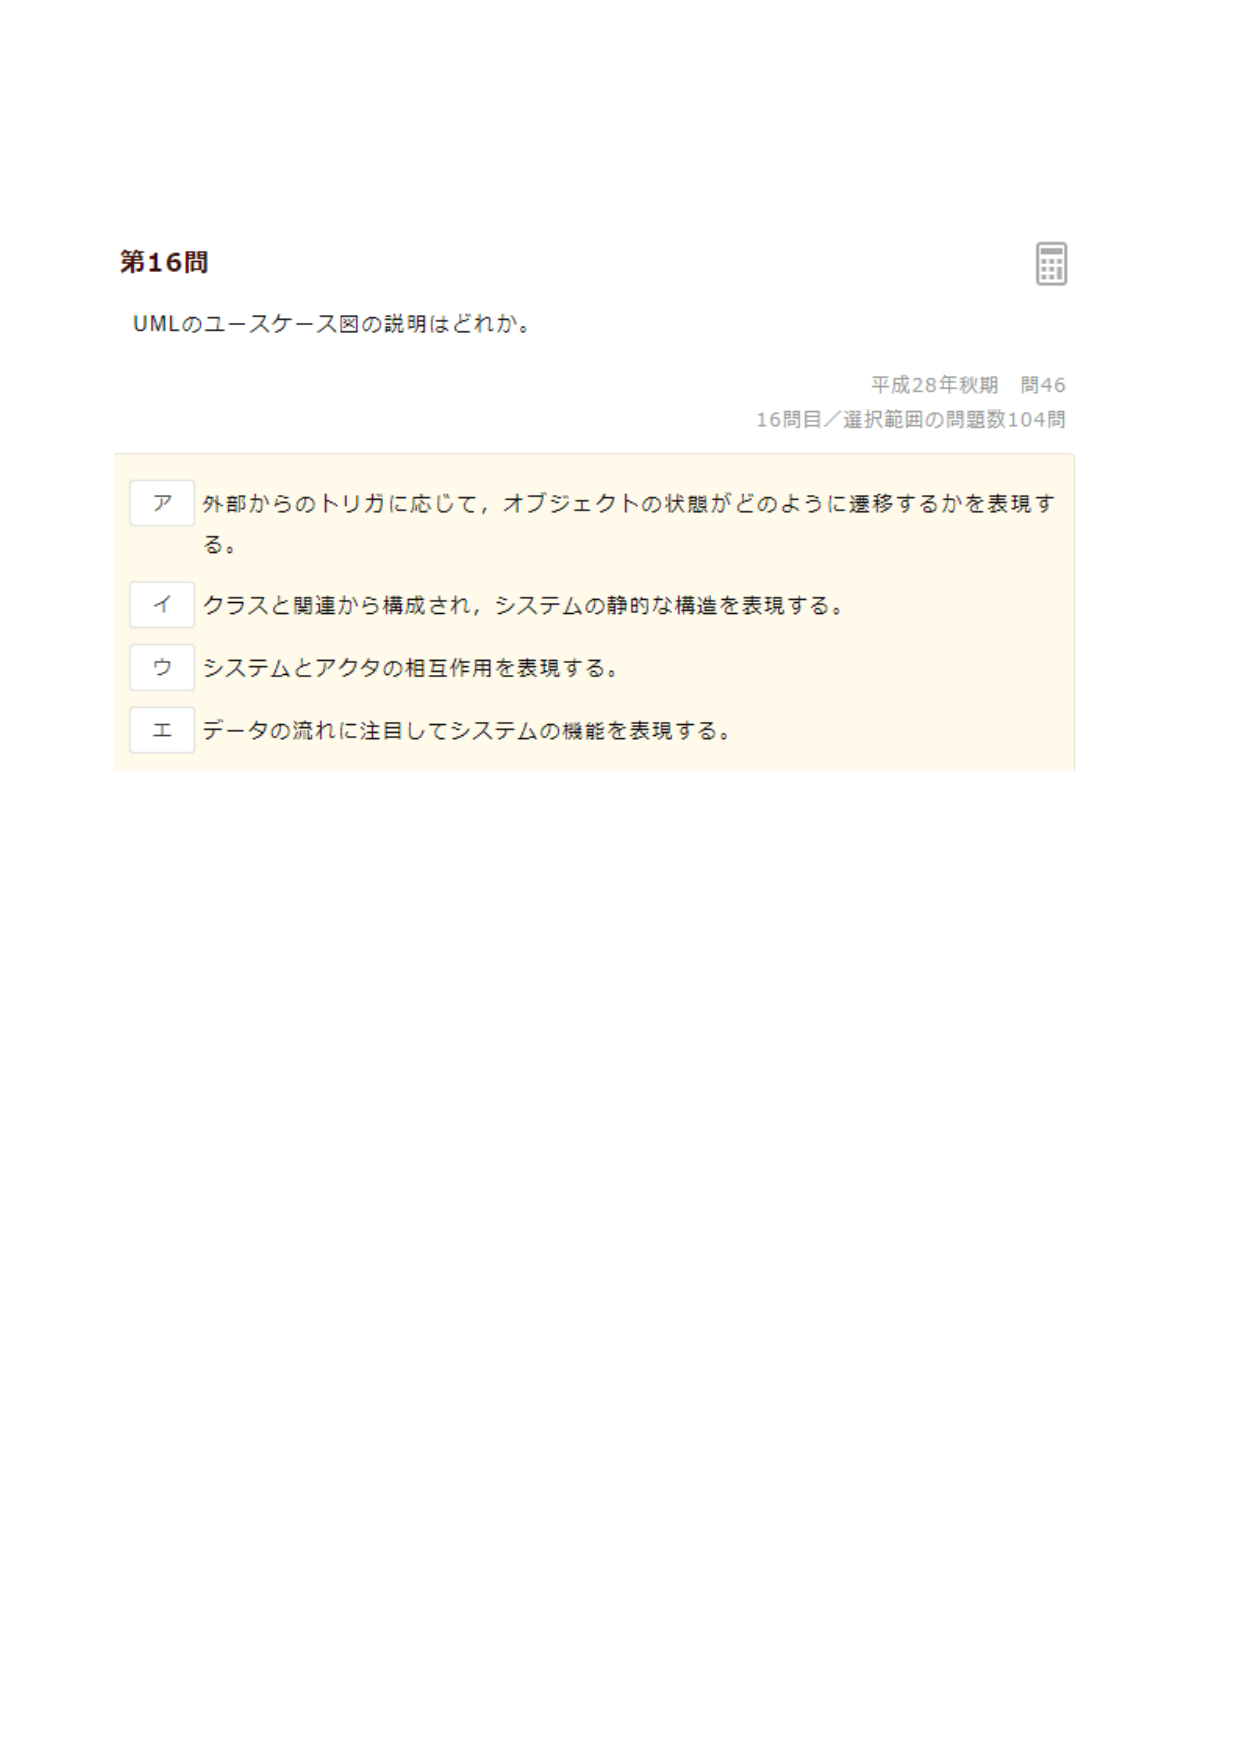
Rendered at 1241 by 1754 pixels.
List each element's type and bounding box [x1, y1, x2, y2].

picture [114, 239, 1077, 771]
